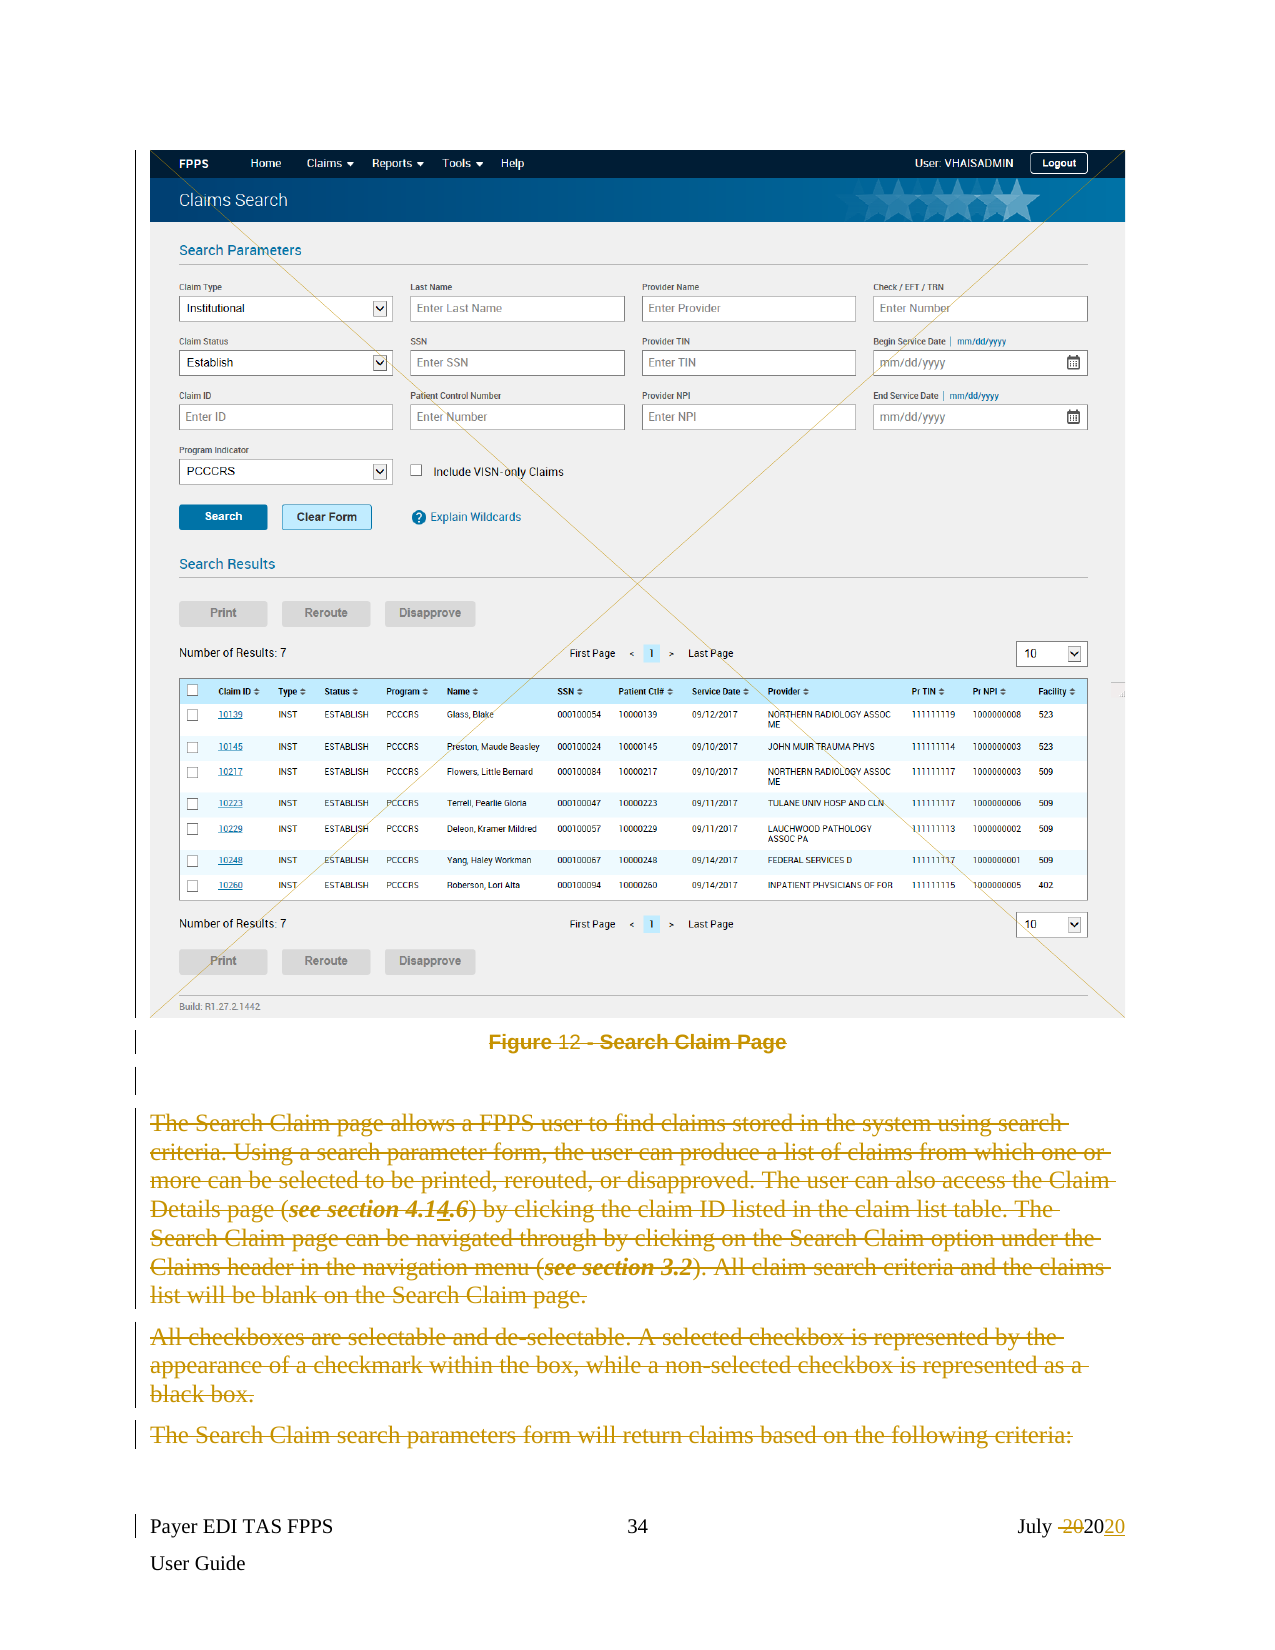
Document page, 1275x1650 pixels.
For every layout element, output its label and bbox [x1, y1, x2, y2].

picture [860, 181, 1038, 219]
picture [152, 150, 1123, 583]
picture [151, 585, 1124, 1018]
picture [1096, 151, 1125, 177]
picture [639, 223, 1125, 1016]
picture [150, 152, 636, 1016]
